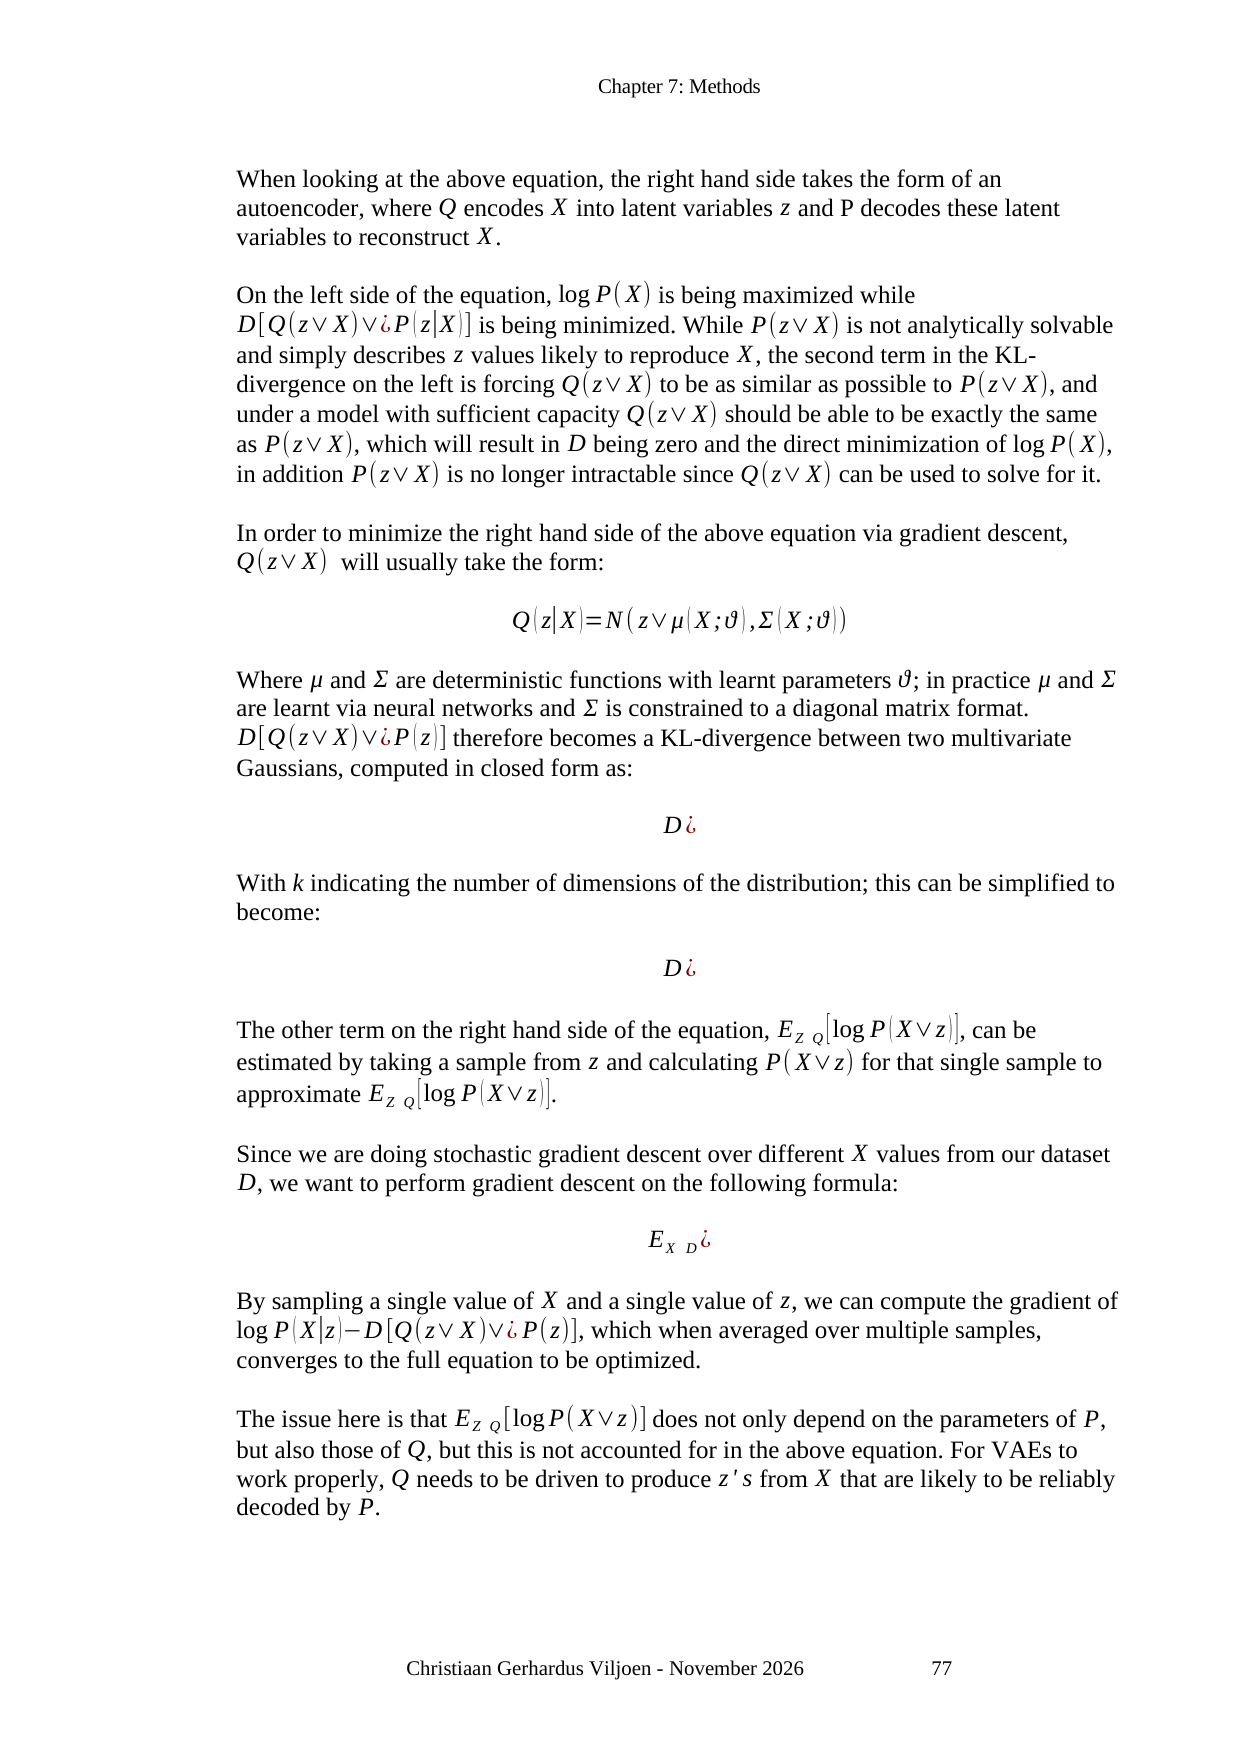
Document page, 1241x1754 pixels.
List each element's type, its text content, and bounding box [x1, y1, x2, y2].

text On the left side of the equation, is being maximized while is being minimized. While is not analytically solvable and simply describes values likely to reproduce , the second term in the KL-divergence on the left is forcing to be as similar as possible to , and under a model with sufficient capacity should be able to be exactly the same as , which will result in being zero and the direct minimization of , in addition is no longer intractable since can be used to solve for it. [236, 279, 1122, 489]
text The issue here is that does not only depend on the parameters of , but also those of , but this is not accounted for in the above equation. For VAEs to work properly, needs to be driven to produce from that are likely to be reliably decoded by . [236, 1403, 1122, 1521]
text When looking at the above equation, the right hand side takes the form of an autoencoder, where encodes into latent variables and P decodes these latent variables to reconstruct . [236, 164, 1122, 250]
text By sampling a single value of and a single value of , we can compute the gradient of , which when averaged over multiple samples, converges to the full equation to be optimized. [236, 1286, 1122, 1374]
text The other term on the right hand side of the equation, , can be estimated by taking a sample from and calculating for that single sample to approximate . [236, 1012, 1122, 1111]
text Where and are deterministic functions with learnt parameters ; in practice and are learnt via neural networks and is constrained to a diagonal matrix format. therefore becomes a KL-divergence between two multivariate Gaussians, computed in closed form as: [236, 665, 1122, 782]
text With k indicating the number of dimensions of the distribution; this can be simplified to become: [236, 868, 1122, 926]
text In order to minimize the right hand side of the above equation via gradient descent, will usually take the form: [236, 518, 1122, 576]
text Since we are doing stochastic gradient descent over different values from our dataset , we want to perform gradient descent on the following formula: [236, 1139, 1122, 1197]
